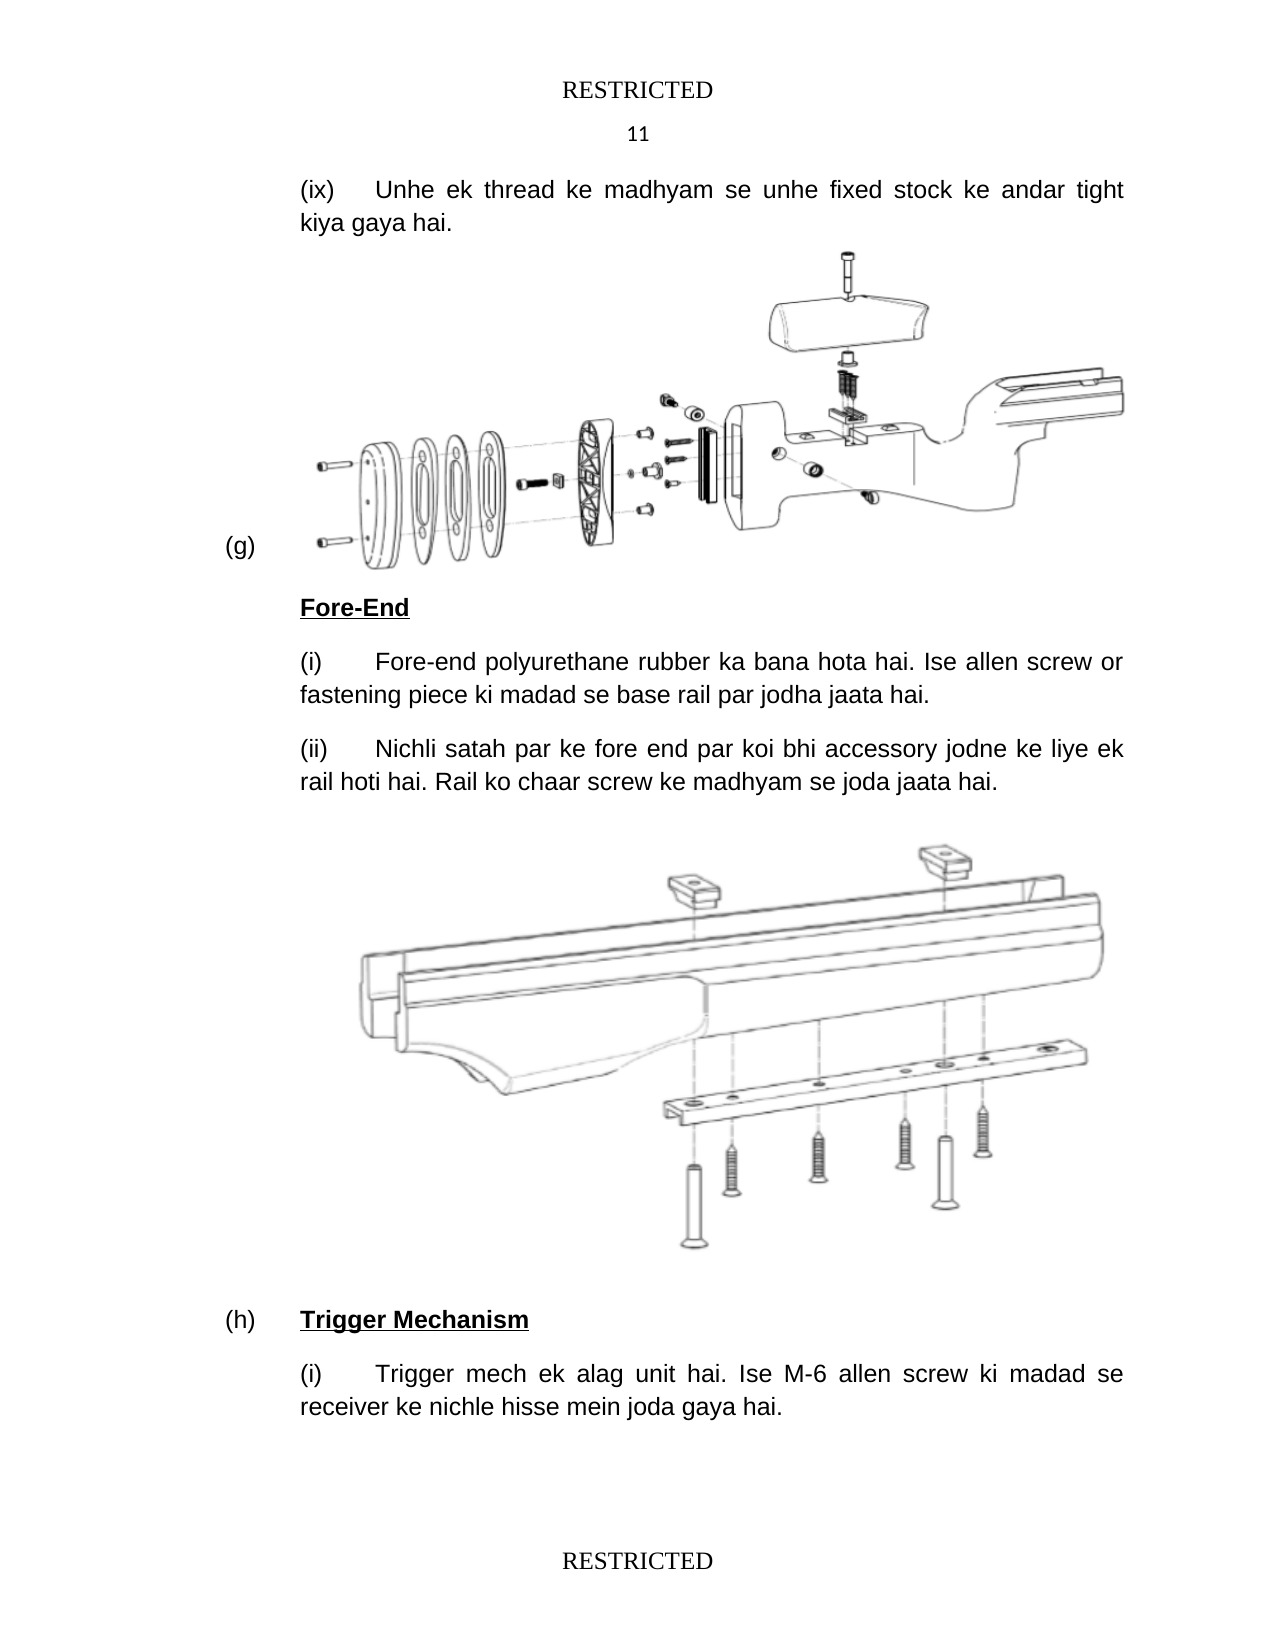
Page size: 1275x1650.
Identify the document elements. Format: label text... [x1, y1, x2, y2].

text (ix) Unhe ek thread ke madhyam se unhe fixed stock ke andar tight kiya gaya hai. [300, 175, 1125, 237]
text (g) Fore-End [225, 531, 1125, 622]
text (h) Trigger Mechanism [225, 1305, 1125, 1334]
picture [296, 242, 1141, 576]
text (ii) Nichli satah par ke fore end par koi bhi accessory jodne ke liye ek rail hoti hai. Rail ko chaar screw ke madhyam se joda jaata hai. [300, 734, 1125, 796]
picture [304, 822, 1133, 1268]
text (i) Fore-end polyurethane rubber ka bana hota hai. Ise allen screw or fastening piece ki madad se base rail par jodha jaata hai. [300, 647, 1125, 709]
text (i) Trigger mech ek alag unit hai. Ise M-6 allen screw ki madad se receiver ke nichle hisse mein joda gaya hai. [300, 1359, 1125, 1421]
